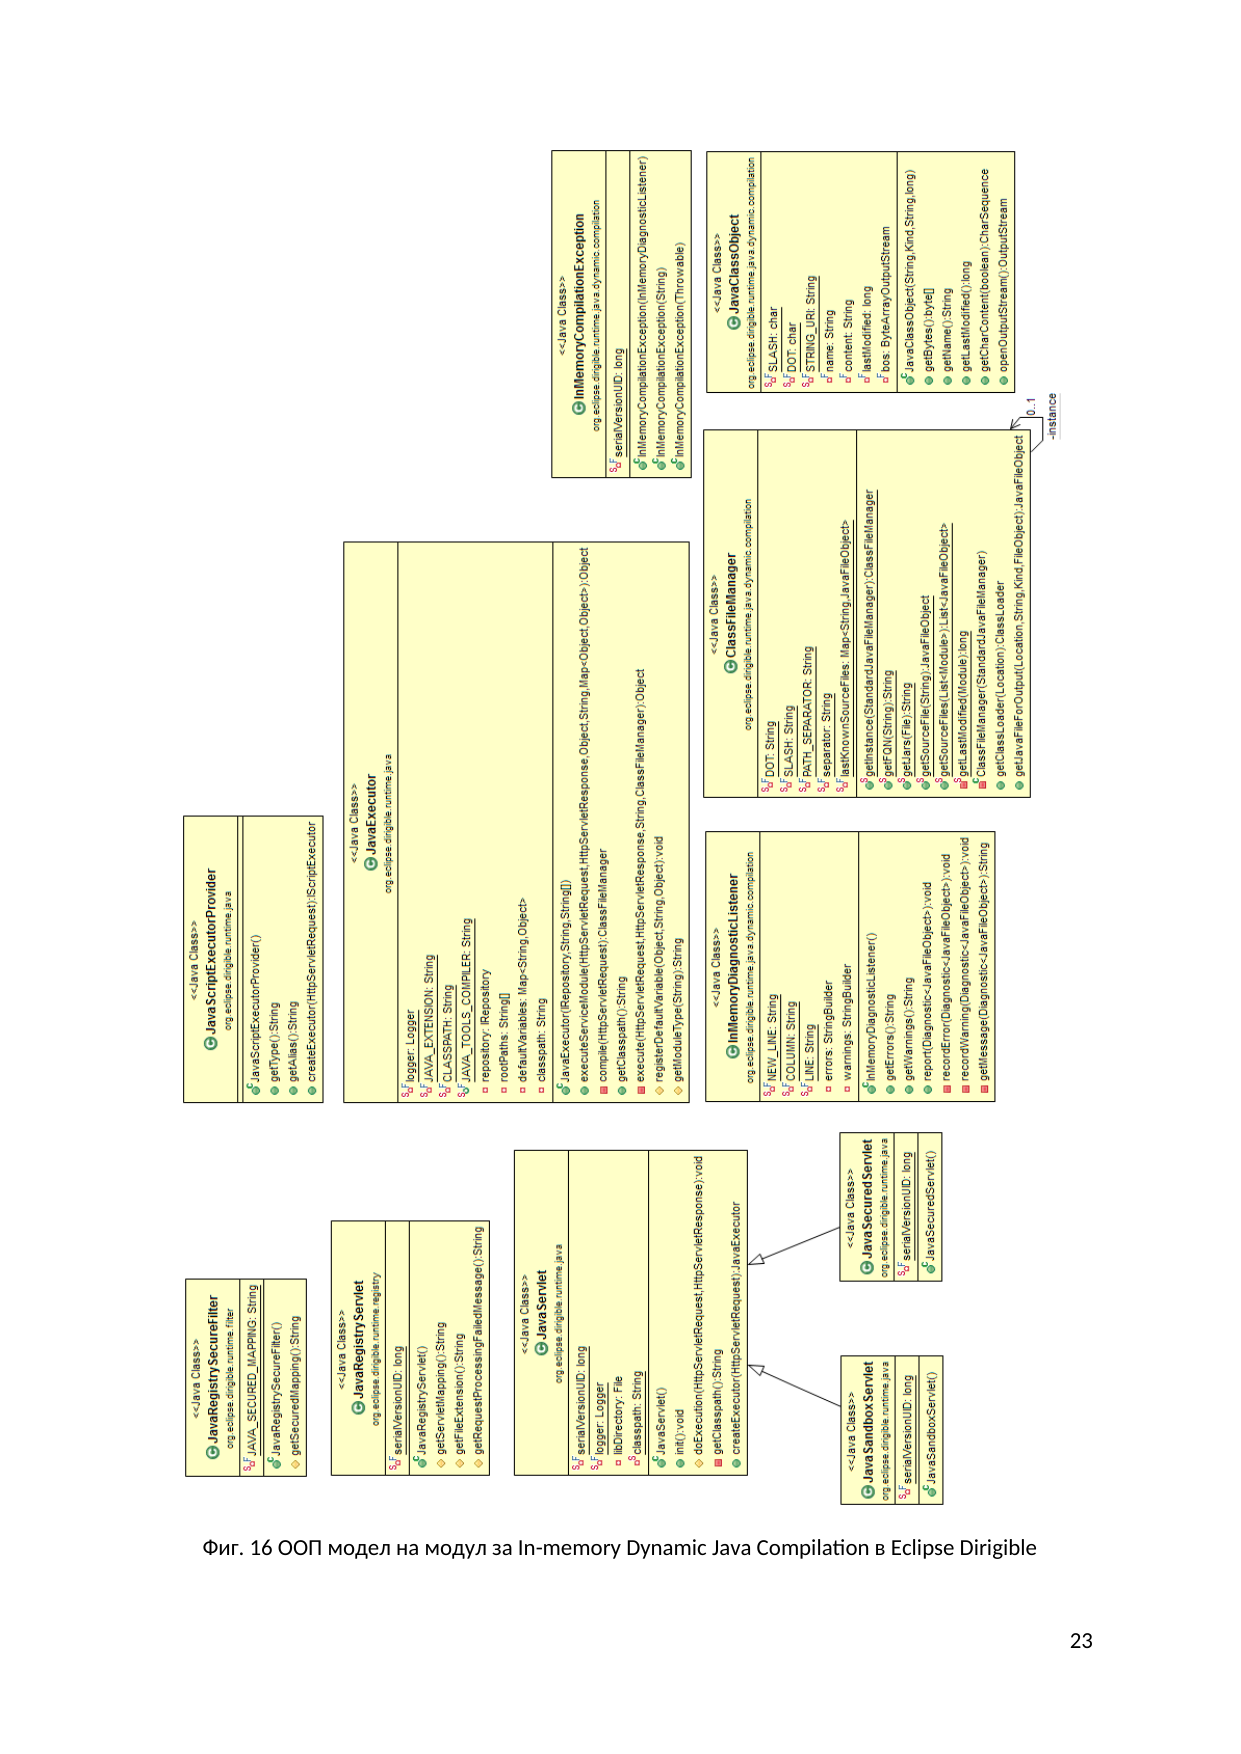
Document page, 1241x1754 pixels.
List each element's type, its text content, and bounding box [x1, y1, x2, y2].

text Фиг. 16 ООП модел на модул за In-memory Dynamic Java Compilation в Eclipse Dirigible [148, 1533, 1093, 1561]
picture [180, 147, 1060, 1508]
